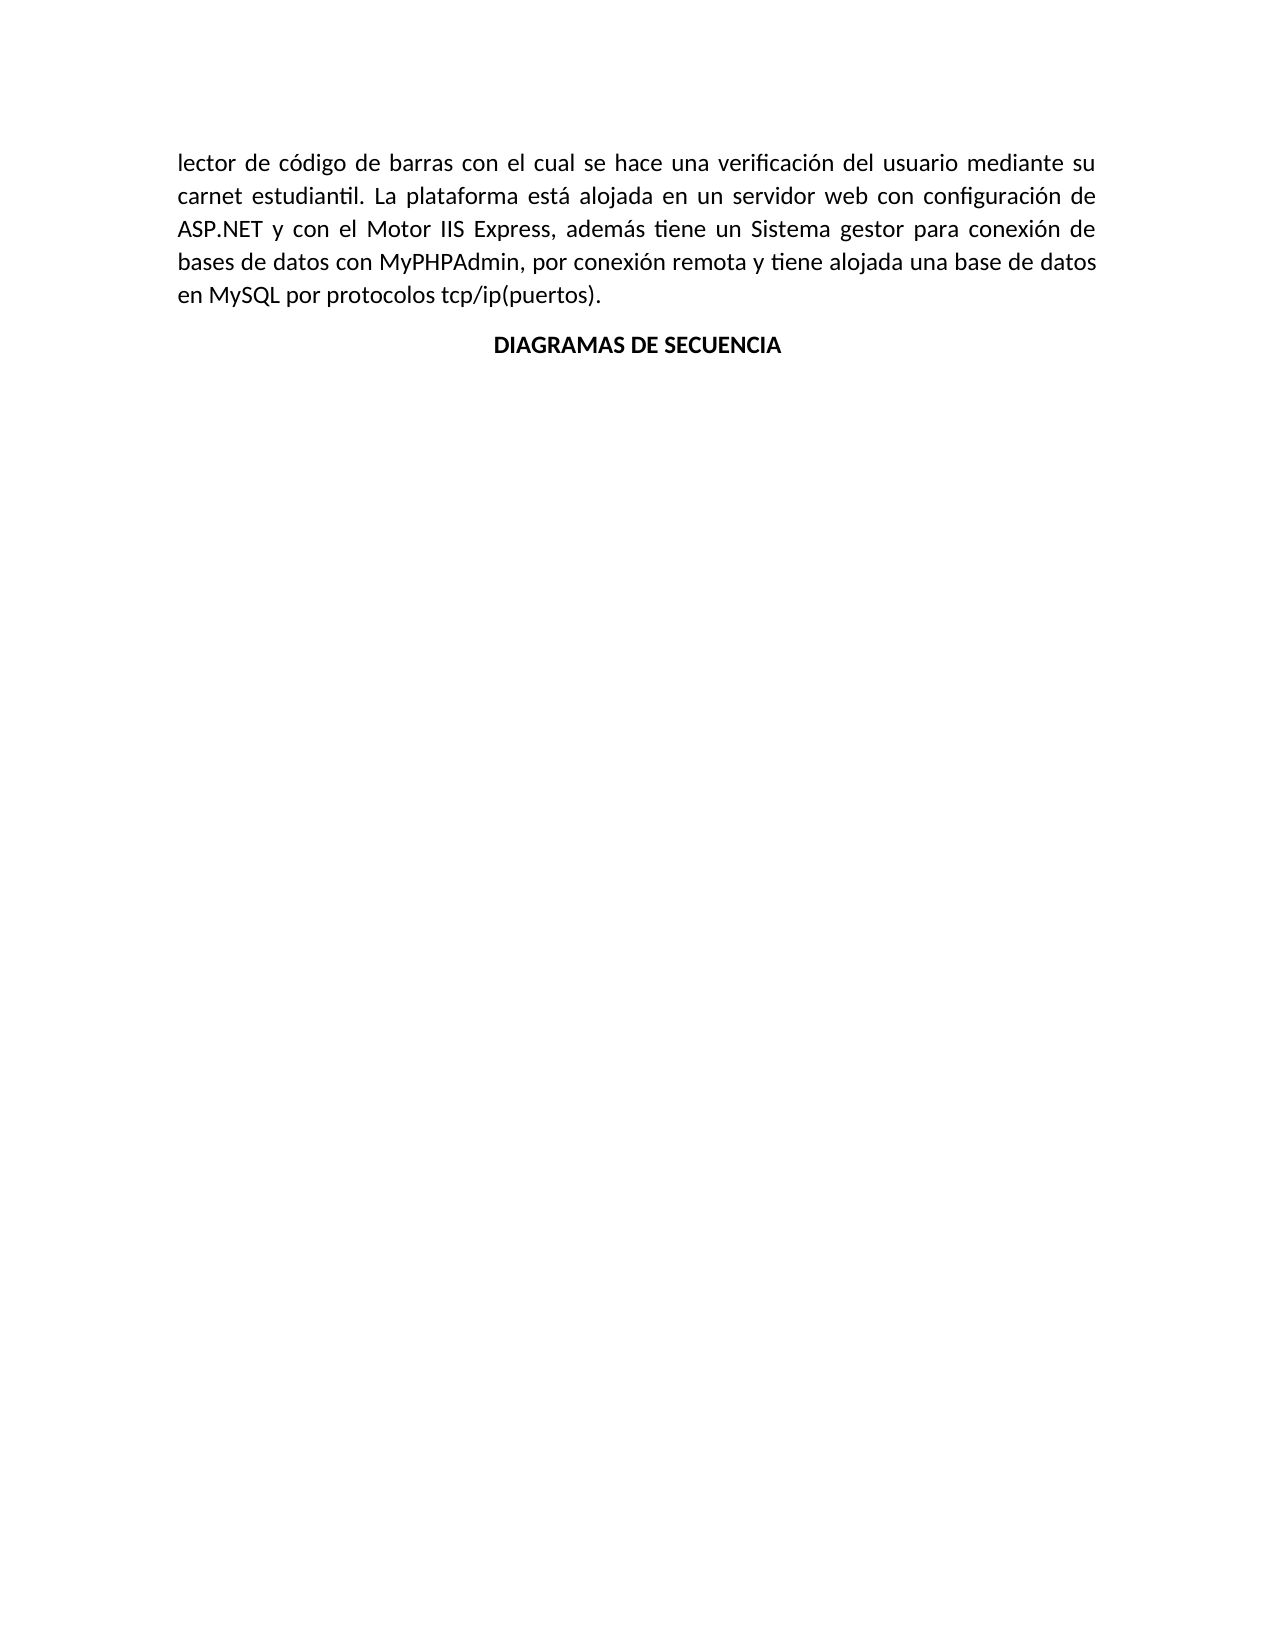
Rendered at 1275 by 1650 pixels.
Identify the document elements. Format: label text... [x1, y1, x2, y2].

text DIAGRAMAS DE SECUENCIA [177, 329, 1098, 359]
text E-vote Como plataforma para gestión de procesos de votación tiene una arquitectura basada en el modelo MVC-S (Modelo Vista Controlador-Servicio), en la cual cada usuario para loguearse necesita unas credenciales (usuario y contraseña). También para relazar el proceso de votación por seguridad e integridad de los datos la plataforma cuenta con un lector de código de barras con el cual se hace una verificación del usuario mediante su carnet estudiantil. La plataforma está alojada en un servidor web con configuración de ASP.NET y con el Motor IIS Express, además tiene un Sistema gestor para conexión de bases de datos con MyPHPAdmin, por conexión remota y tiene alojada una base de datos en MySQL por protocolos tcp/ip(puertos). [177, 148, 1098, 310]
